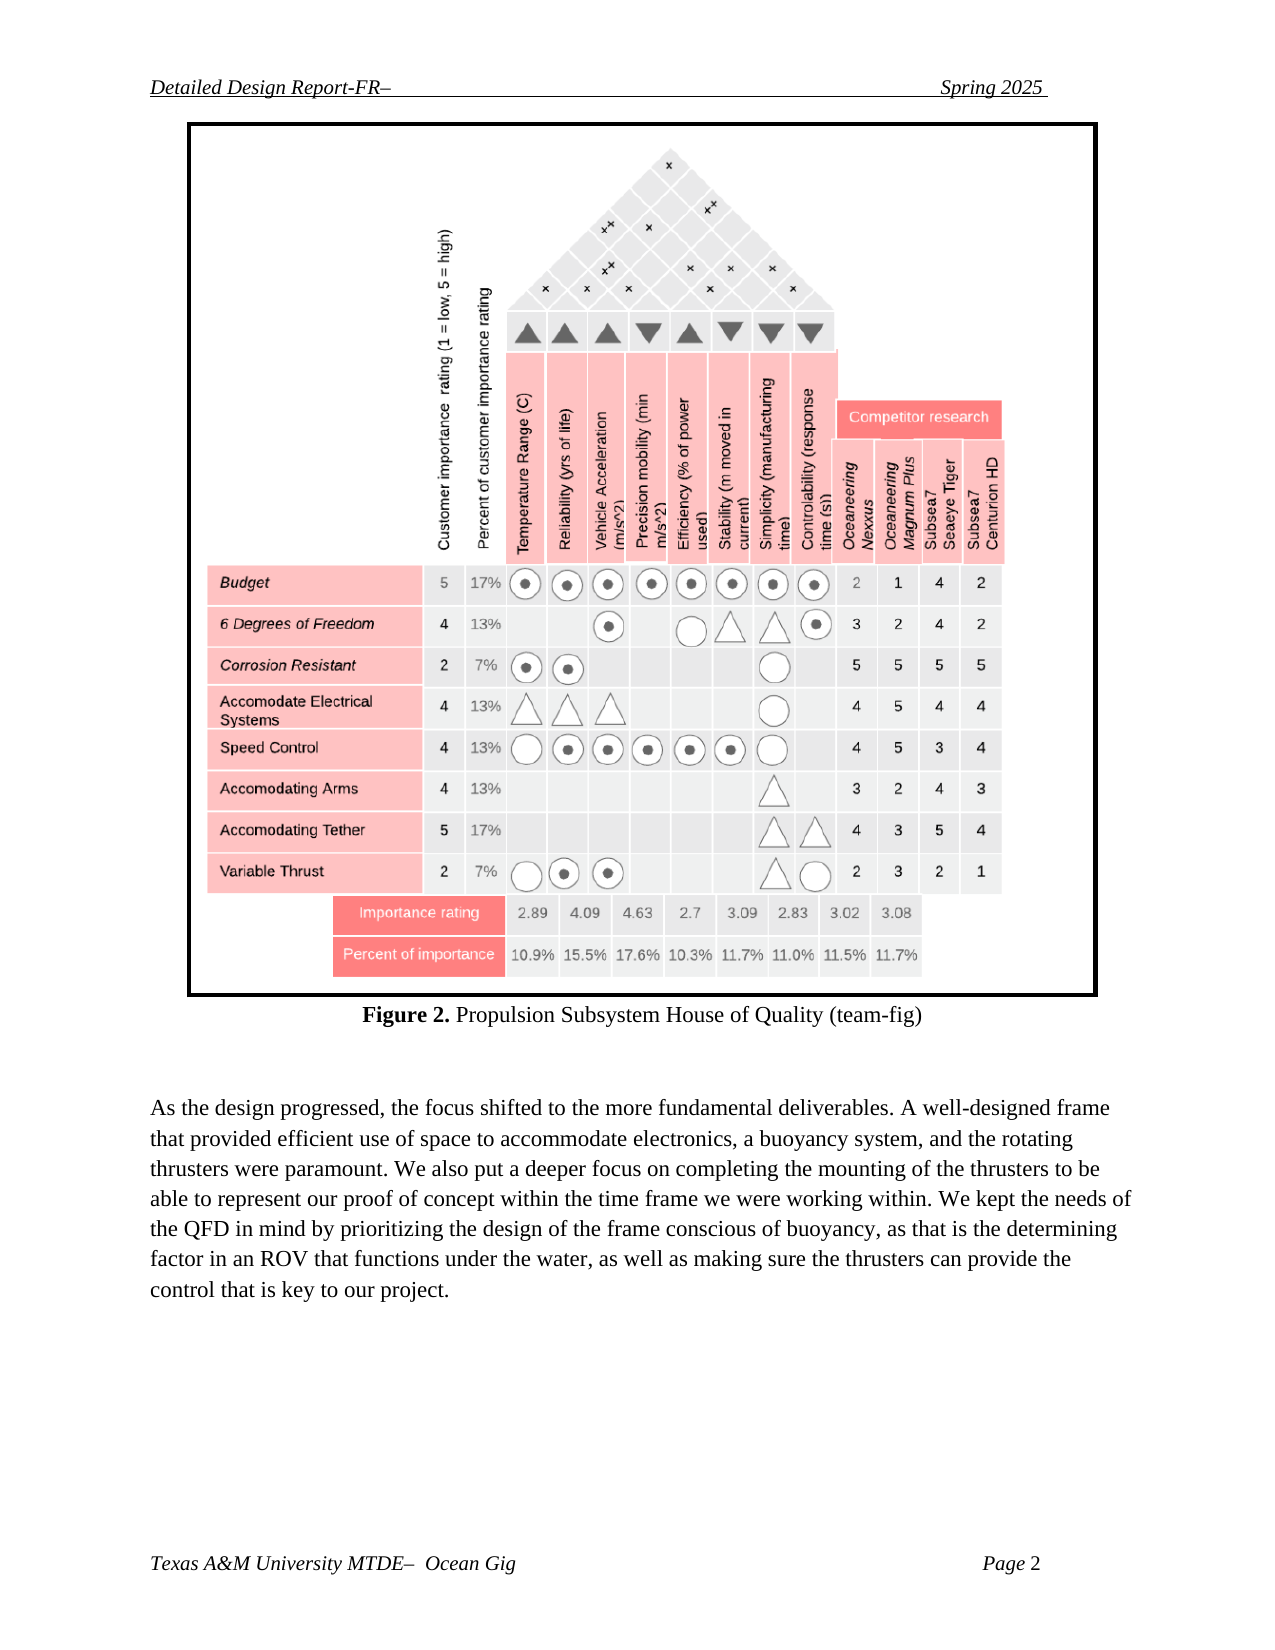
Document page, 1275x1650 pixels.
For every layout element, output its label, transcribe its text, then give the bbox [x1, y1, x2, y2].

picture [191, 126, 1093, 993]
text Figure 2. Propulsion Subsystem House of Quality (team-fig) [150, 1001, 1134, 1027]
text As the design progressed, the focus shifted to the more fundamental deliverables. A well-designed frame that provided efficient use of space to accommodate electronics, a buoyancy system, and the rotating thrusters were paramount. We also put a deeper focus on completing the mounting of the thrusters to be able to represent our proof of concept within the time frame we were working within. We kept the needs of the QFD in mind by prioritizing the design of the frame conscious of buoyancy, as that is the determining factor in an ROV that functions under the water, as well as making sure the thrusters can provide the control that is key to our project. [150, 1094, 1134, 1302]
